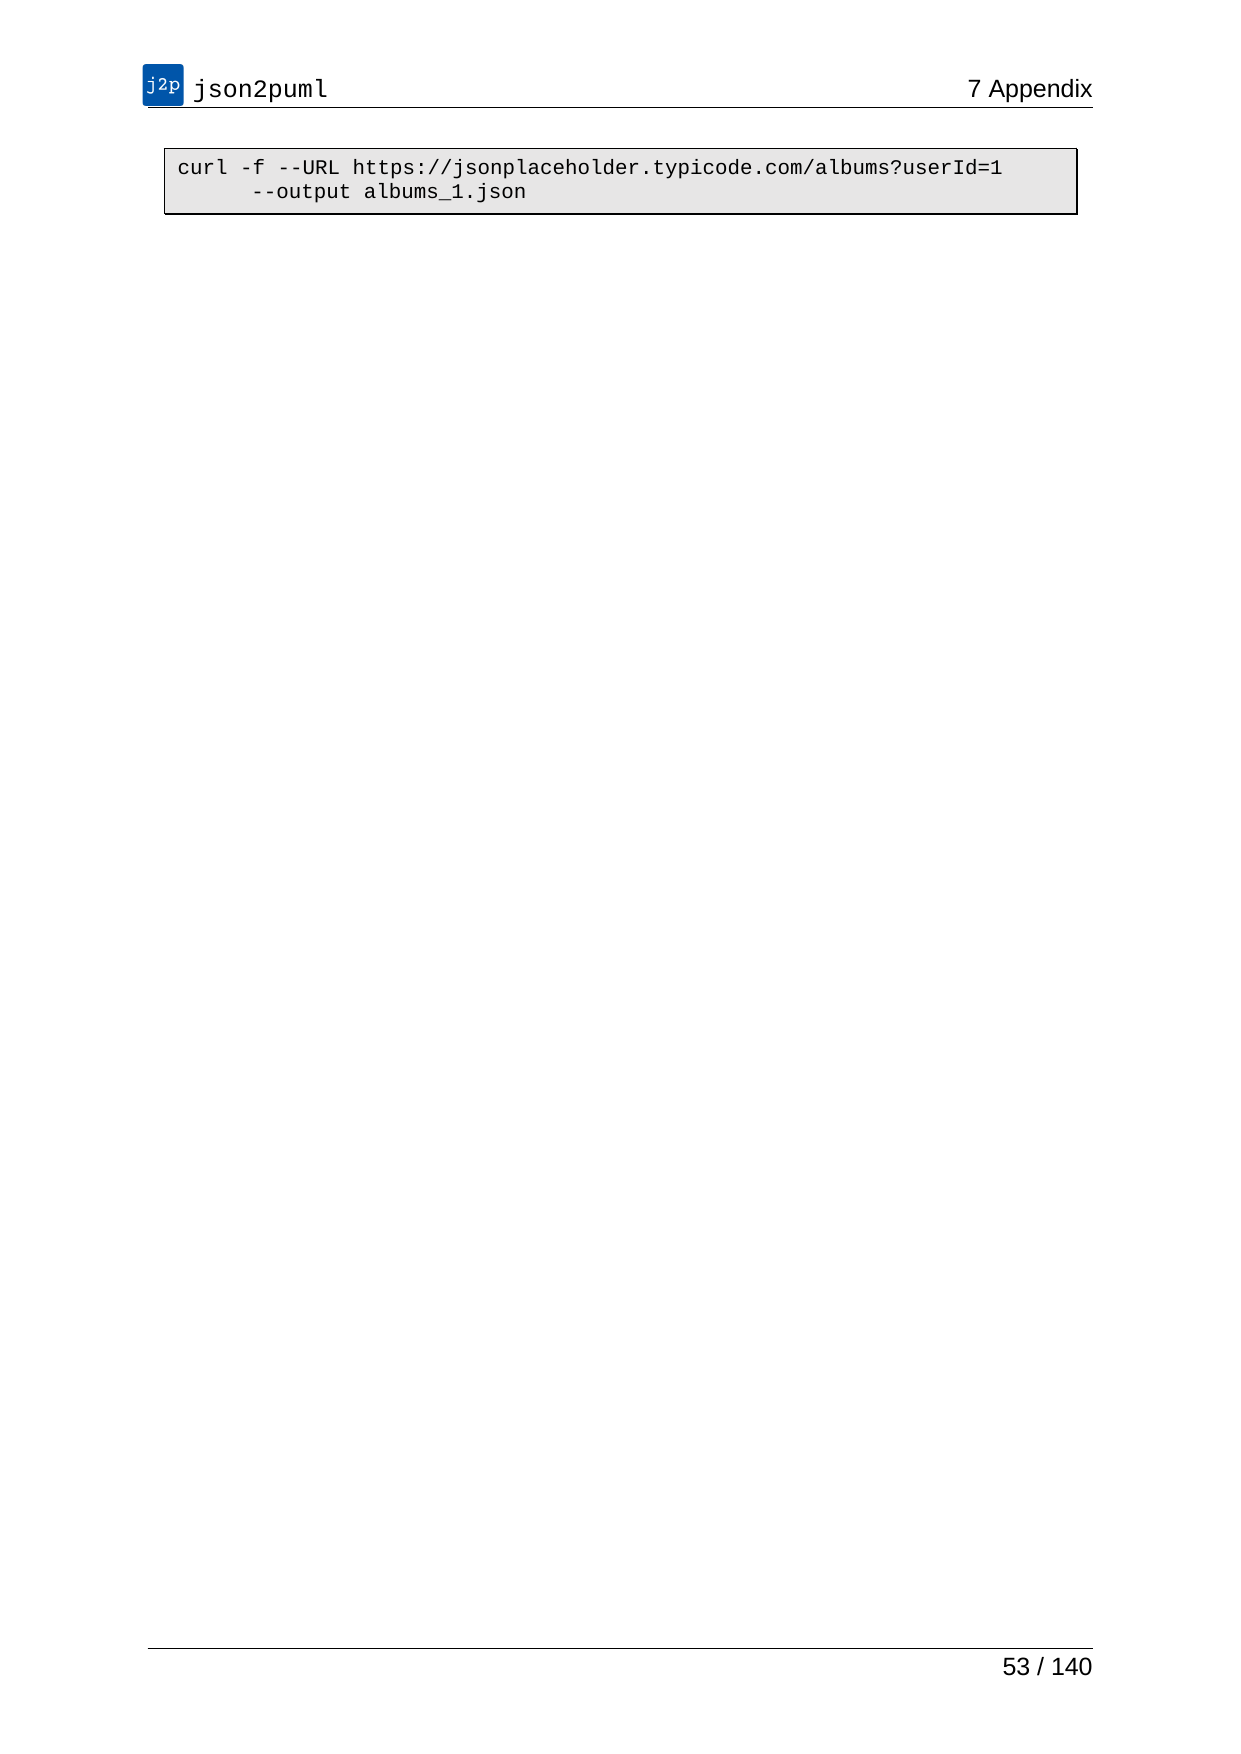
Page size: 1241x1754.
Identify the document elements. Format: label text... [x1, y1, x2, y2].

text curl -f --URL https://jsonplaceholder.typicode.com/albums?userId=1 --output albums_1.json [165, 149, 1076, 213]
picture [142, 64, 184, 106]
